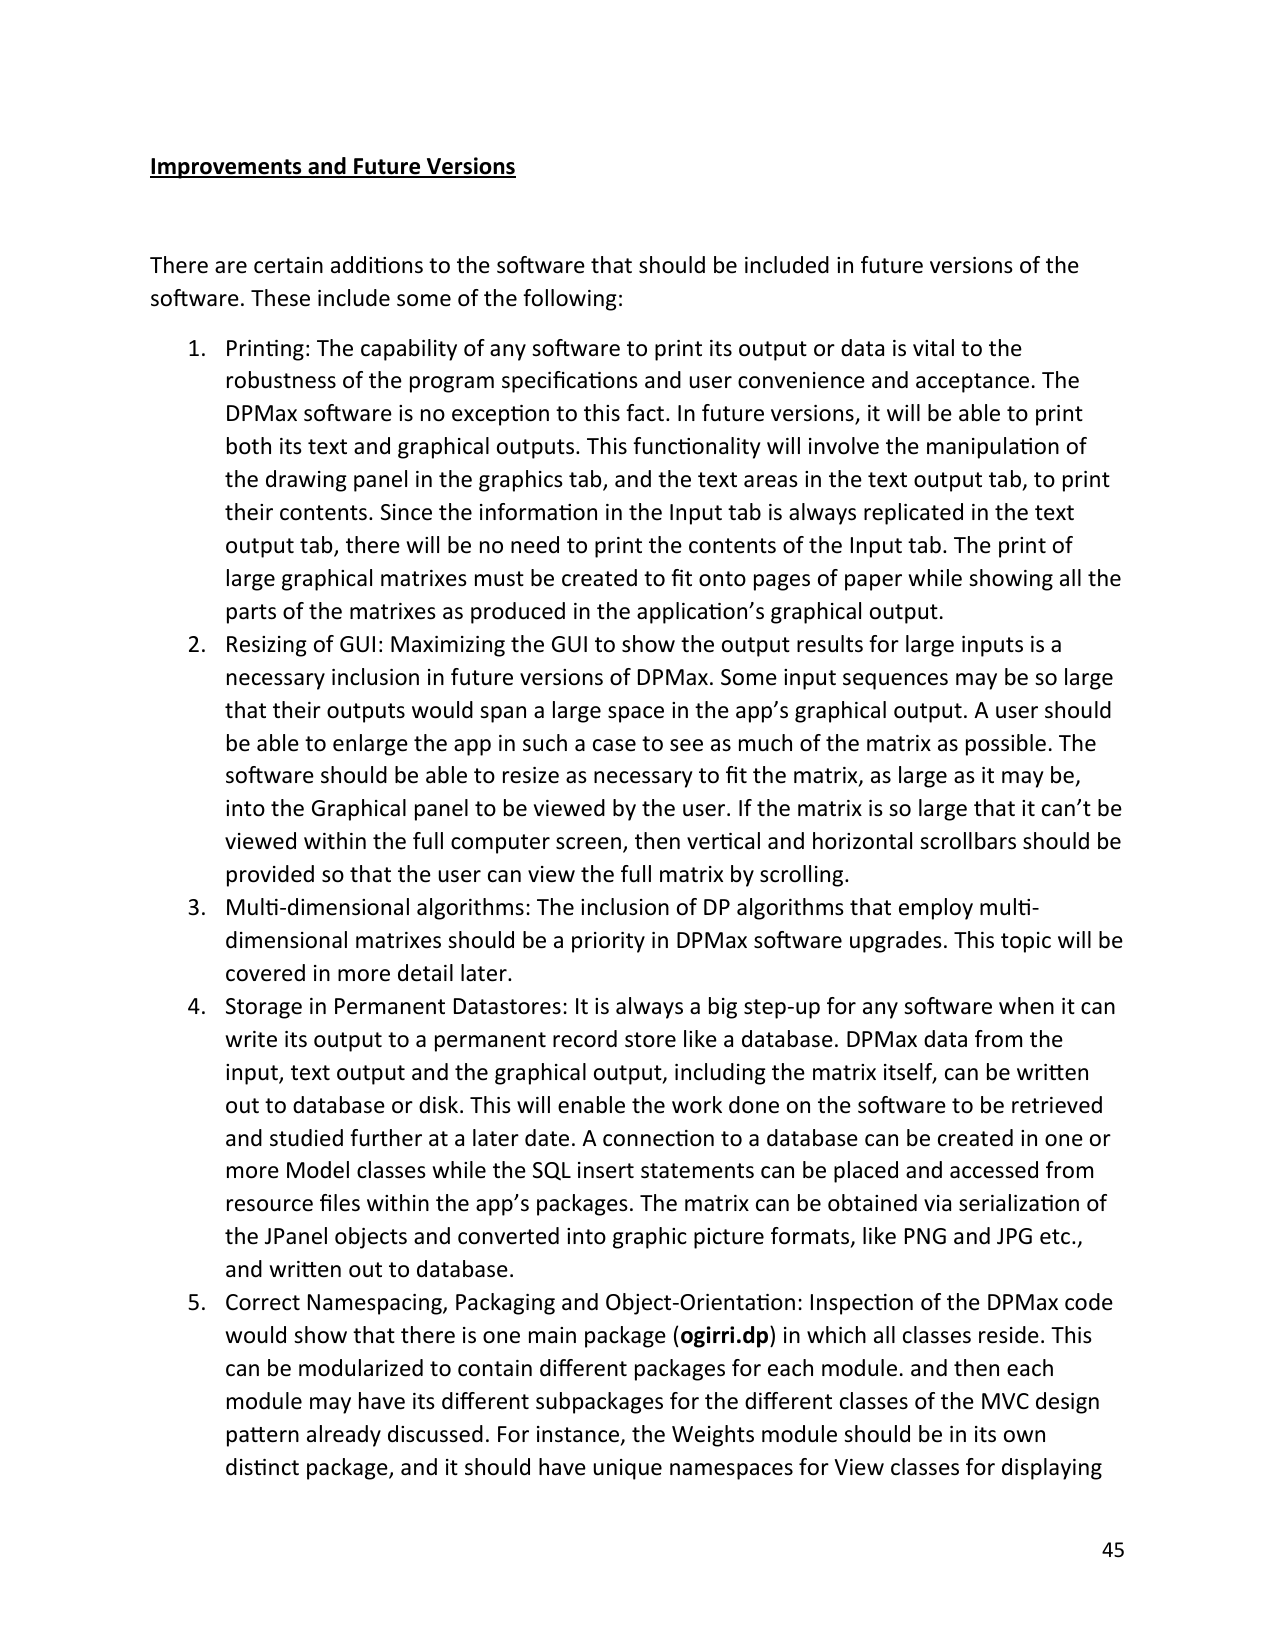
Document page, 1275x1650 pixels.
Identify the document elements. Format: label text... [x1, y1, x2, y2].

list Multi-dimensional algorithms: The inclusion of DP algorithms that employ multi-dimensional matrixes should be a priority in DPMax software upgrades. This topic will be covered in more detail later. [187, 891, 1125, 988]
list Storage in Permanent Datastores: It is always a big step-up for any software when it can write its output to a permanent record store like a database. DPMax data from the input, text output and the graphical output, including the matrix itself, can be written out to database or disk. This will enable the work done on the software to be retrieved and studied further at a later date. A connection to a database can be created in one or more Model classes while the SQL insert statements can be placed and accessed from resource files within the app’s packages. The matrix can be obtained via serialization of the JPanel objects and converted into graphic picture formats, like PNG and JPG etc., and written out to database. [187, 990, 1125, 1284]
list Resizing of GUI: Maximizing the GUI to show the output results for large inputs is a necessary inclusion in future versions of DPMax. Some input sequences may be so large that their outputs would span a large space in the app’s graphical output. A user should be able to enlarge the app in such a case to see as much of the matrix as possible. The software should be able to resize as necessary to fit the matrix, as large as it may be, into the Graphical panel to be viewed by the user. If the matrix is so large that it can’t be viewed within the full computer screen, then vertical and horizontal scrollbars should be provided so that the user can view the full matrix by scrolling. [187, 628, 1125, 889]
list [187, 1286, 1125, 1481]
text Improvements and Future Versions [150, 150, 1125, 181]
list Printing: The capability of any software to print its output or data is vital to the robustness of the program specifications and user convenience and acceptance. The DPMax software is no exception to this fact. In future versions, it will be able to print both its text and graphical outputs. This functionality will involve the manipulation of the drawing panel in the graphics tab, and the text areas in the text output tab, to print their contents. Since the information in the Input tab is always replicated in the text output tab, there will be no need to print the contents of the Input tab. The print of large graphical matrixes must be created to fit onto pages of paper while showing all the parts of the matrixes as produced in the application’s graphical output. [187, 332, 1125, 626]
text There are certain additions to the software that should be included in future versions of the software. These include some of the following: [150, 249, 1125, 313]
